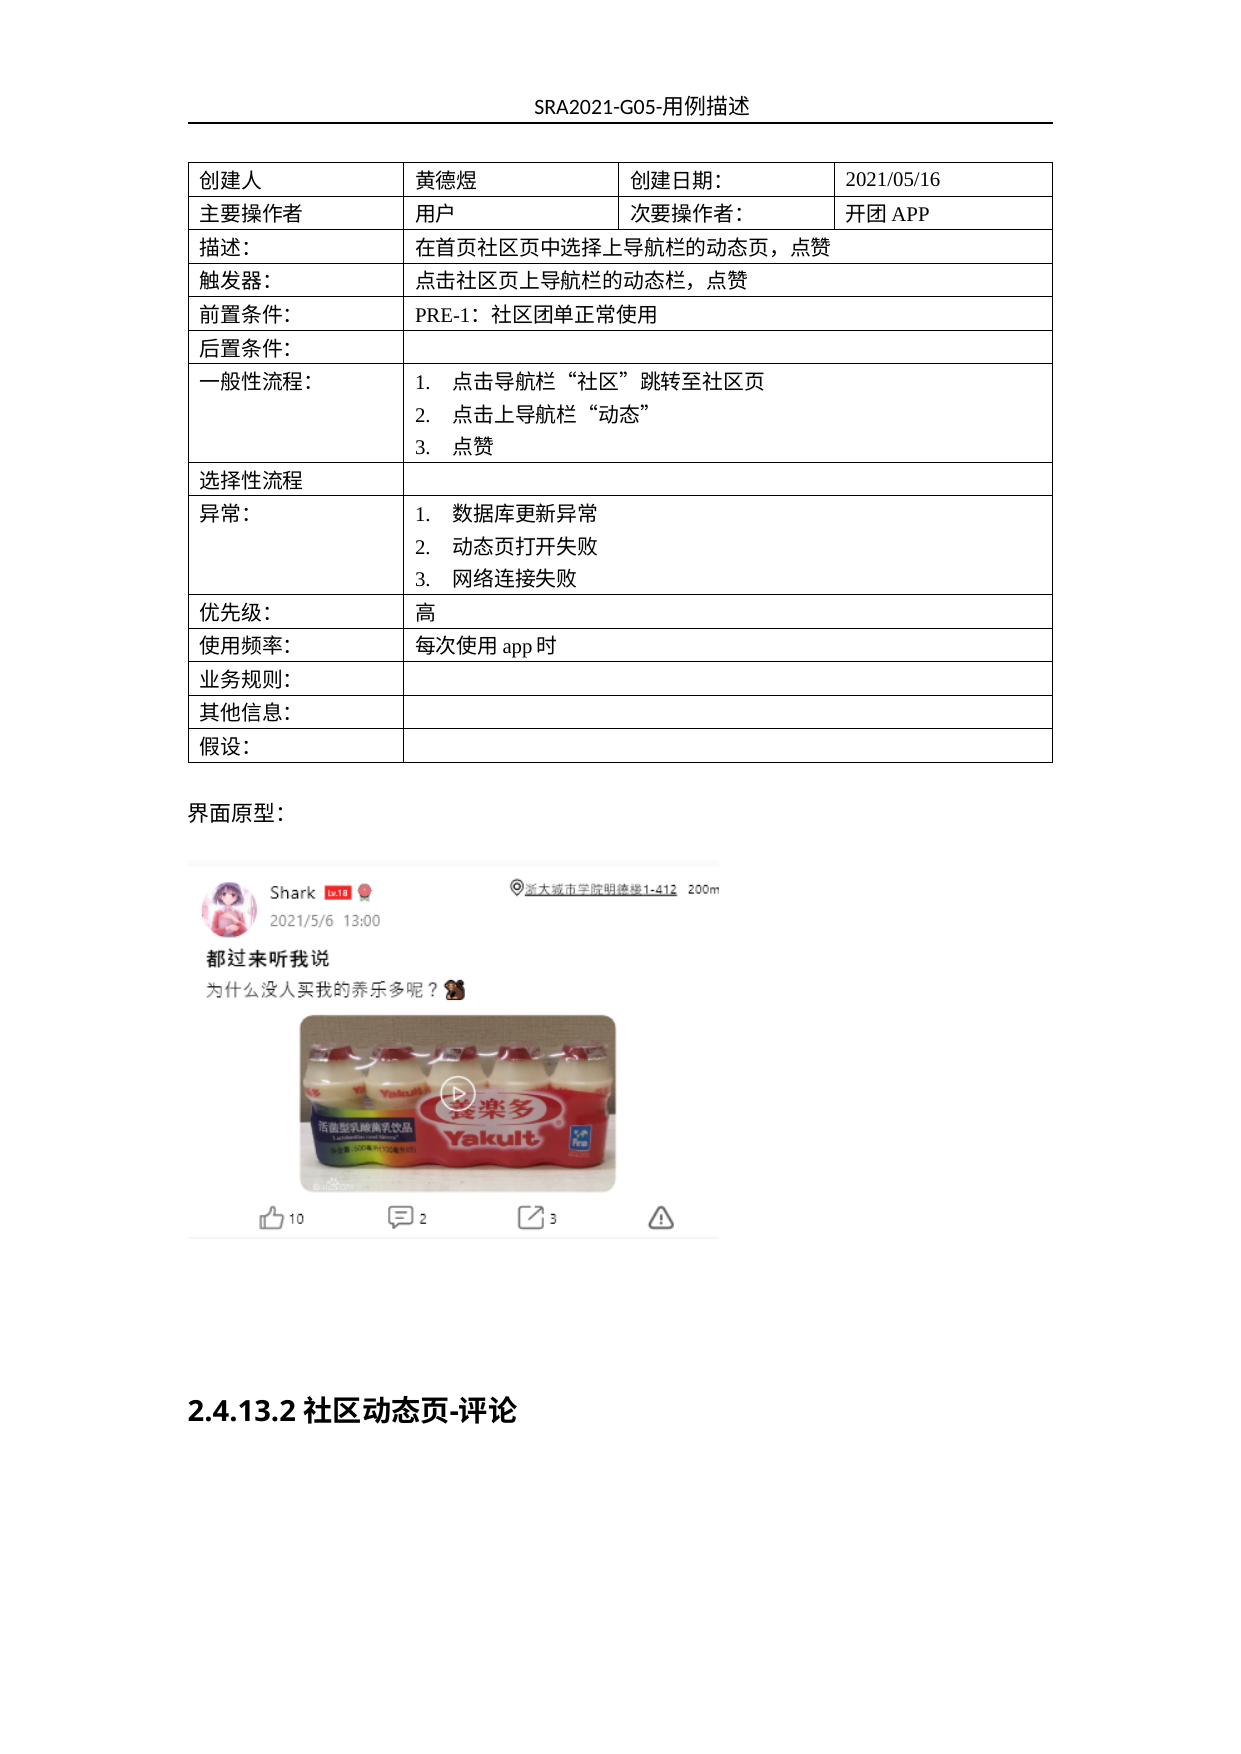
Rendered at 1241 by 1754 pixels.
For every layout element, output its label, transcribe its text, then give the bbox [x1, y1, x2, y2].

table_cell [404, 696, 1052, 728]
table_cell 创建人 [189, 163, 403, 196]
table_cell 每次使用app时 [404, 629, 1052, 661]
table_cell 选择性流程 [189, 463, 403, 495]
table_cell 数据库更新异常 动态页打开失败 网络连接失败 [404, 496, 1052, 594]
table_cell 后置条件： [189, 331, 403, 363]
table_cell 主要操作者 [189, 197, 403, 229]
table_cell 开团APP [835, 197, 1052, 229]
table_cell 使用频率： [189, 629, 403, 661]
table_cell 前置条件： [189, 297, 403, 330]
table_cell 用户 [404, 197, 618, 229]
table_cell 业务规则： [189, 662, 403, 694]
table_cell 一般性流程： [189, 364, 403, 462]
table_cell 创建日期： [619, 163, 834, 196]
subtitle 2.4.13.2 社区动态页-评论 [187, 1377, 1053, 1442]
table_cell 触发器： [189, 264, 403, 296]
table_cell [404, 463, 1052, 495]
text 界面原型： [187, 795, 1053, 828]
table_cell [404, 662, 1052, 694]
table_cell 异常： [189, 496, 403, 594]
table_cell 假设： [189, 729, 403, 762]
table_cell PRE-1：社区团单正常使用 [404, 297, 1052, 330]
table_cell 2021/05/16 [835, 163, 1052, 196]
table_cell 点击社区页上导航栏的动态栏，点赞 [404, 264, 1052, 296]
table_cell 其他信息： [189, 696, 403, 728]
table_cell 次要操作者： [619, 197, 834, 229]
picture [187, 860, 719, 1239]
table_cell 点击导航栏“社区”跳转至社区页 点击上导航栏“动态” 点赞 [404, 364, 1052, 462]
table_cell 优先级： [189, 595, 403, 627]
table_cell 黄德煜 [404, 163, 618, 196]
table_cell [404, 331, 1052, 363]
table_cell 高 [404, 595, 1052, 627]
table_cell [404, 729, 1052, 762]
table_cell 在首页社区页中选择上导航栏的动态页，点赞 [404, 230, 1052, 263]
table_cell 描述： [189, 230, 403, 263]
